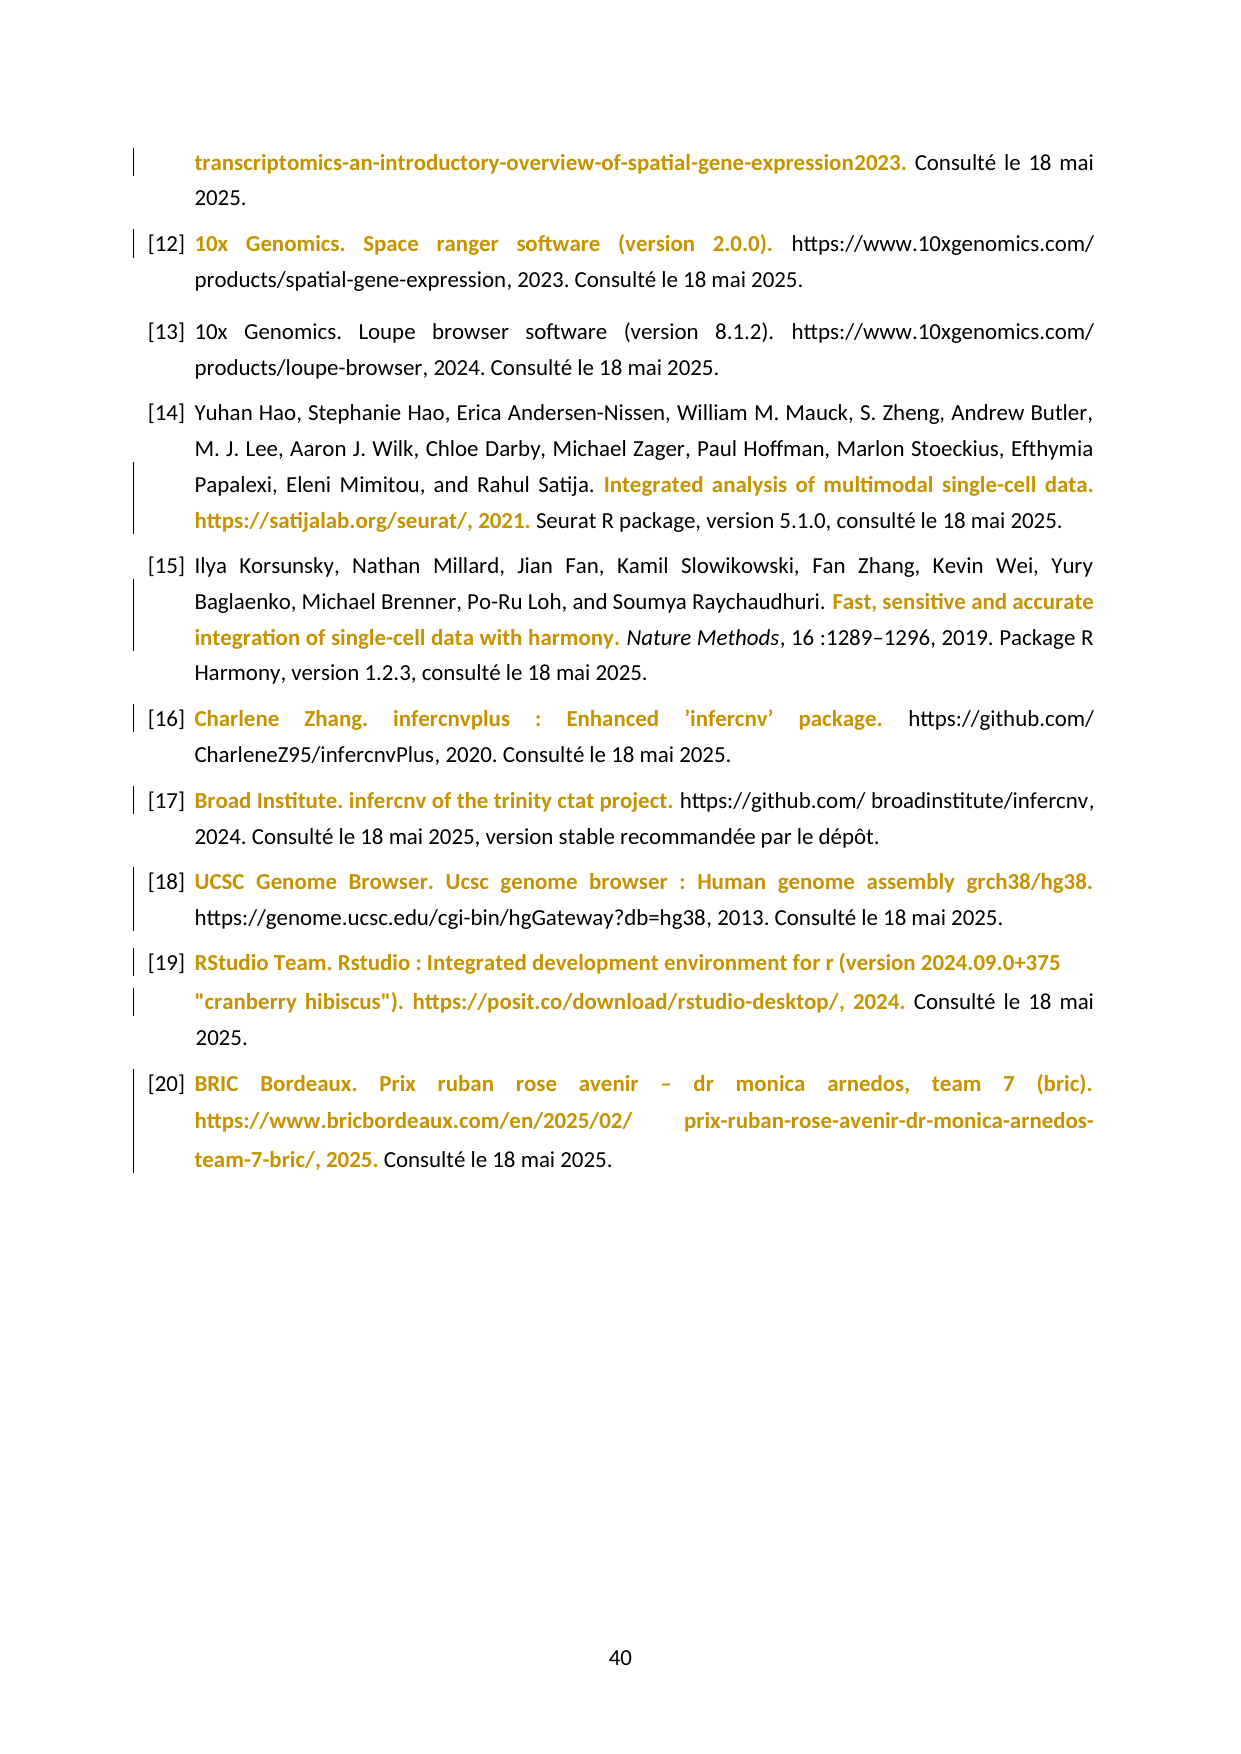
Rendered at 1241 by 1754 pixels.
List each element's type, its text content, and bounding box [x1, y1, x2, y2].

list Broad Institute. infercnv of the trinity ctat project. https://github.com/ broadinstitute/infercnv, 2024. Consulté le 18 mai 2025, version stable recommandée par le dépôt. [148, 786, 1094, 850]
list RStudio Team. Rstudio : Integrated development environment for r (version 2024.09.0+375 [148, 948, 1094, 976]
list UCSC Genome Browser. Ucsc genome browser : Human genome assembly grch38/hg38. https://genome.ucsc.edu/cgi-bin/hgGateway?db=hg38, 2013. Consulté le 18 mai 2025. [148, 867, 1094, 931]
list Charlene Zhang. infercnvplus : Enhanced ’infercnv’ package. https://github.com/ CharleneZ95/infercnvPlus, 2020. Consulté le 18 mai 2025. [148, 704, 1094, 768]
list Yuhan Hao, Stephanie Hao, Erica Andersen-Nissen, William M. Mauck, S. Zheng, Andrew Butler, M. J. Lee, Aaron J. Wilk, Chloe Darby, Michael Zager, Paul Hoffman, Marlon Stoeckius, Efthymia Papalexi, Eleni Mimitou, and Rahul Satija. Integrated analysis of multimodal single-cell data. https://satijalab.org/seurat/, 2021. Seurat R package, version 5.1.0, consulté le 18 mai 2025. [148, 398, 1094, 534]
text "cranberry hibiscus"). https://posit.co/download/rstudio-desktop/, 2024. Consulté le 18 mai 2025. [194, 987, 1094, 1051]
list 10x Genomics. Space ranger software (version 2.0.0). https://www.10xgenomics.com/ products/spatial-gene-expression, 2023. Consulté le 18 mai 2025. [148, 229, 1094, 293]
list 10x Genomics. Loupe browser software (version 8.1.2). https://www.10xgenomics.com/ products/loupe-browser, 2024. Consulté le 18 mai 2025. [148, 317, 1094, 381]
list Ilya Korsunsky, Nathan Millard, Jian Fan, Kamil Slowikowski, Fan Zhang, Kevin Wei, Yury Baglaenko, Michael Brenner, Po-Ru Loh, and Soumya Raychaudhuri. Fast, sensitive and accurate integration of single-cell data with harmony. Nature Methods, 16 :1289–1296, 2019. Package R Harmony, version 1.2.3, consulté le 18 mai 2025. [148, 551, 1094, 686]
list BRIC Bordeaux. Prix ruban rose avenir – dr monica arnedos, team 7 (bric). https://www.bricbordeaux.com/en/2025/02/ prix-ruban-rose-avenir-dr-monica-arnedos-team-7-bric/, 2025. Consulté le 18 mai 2025. [148, 1069, 1094, 1173]
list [148, 148, 1094, 211]
